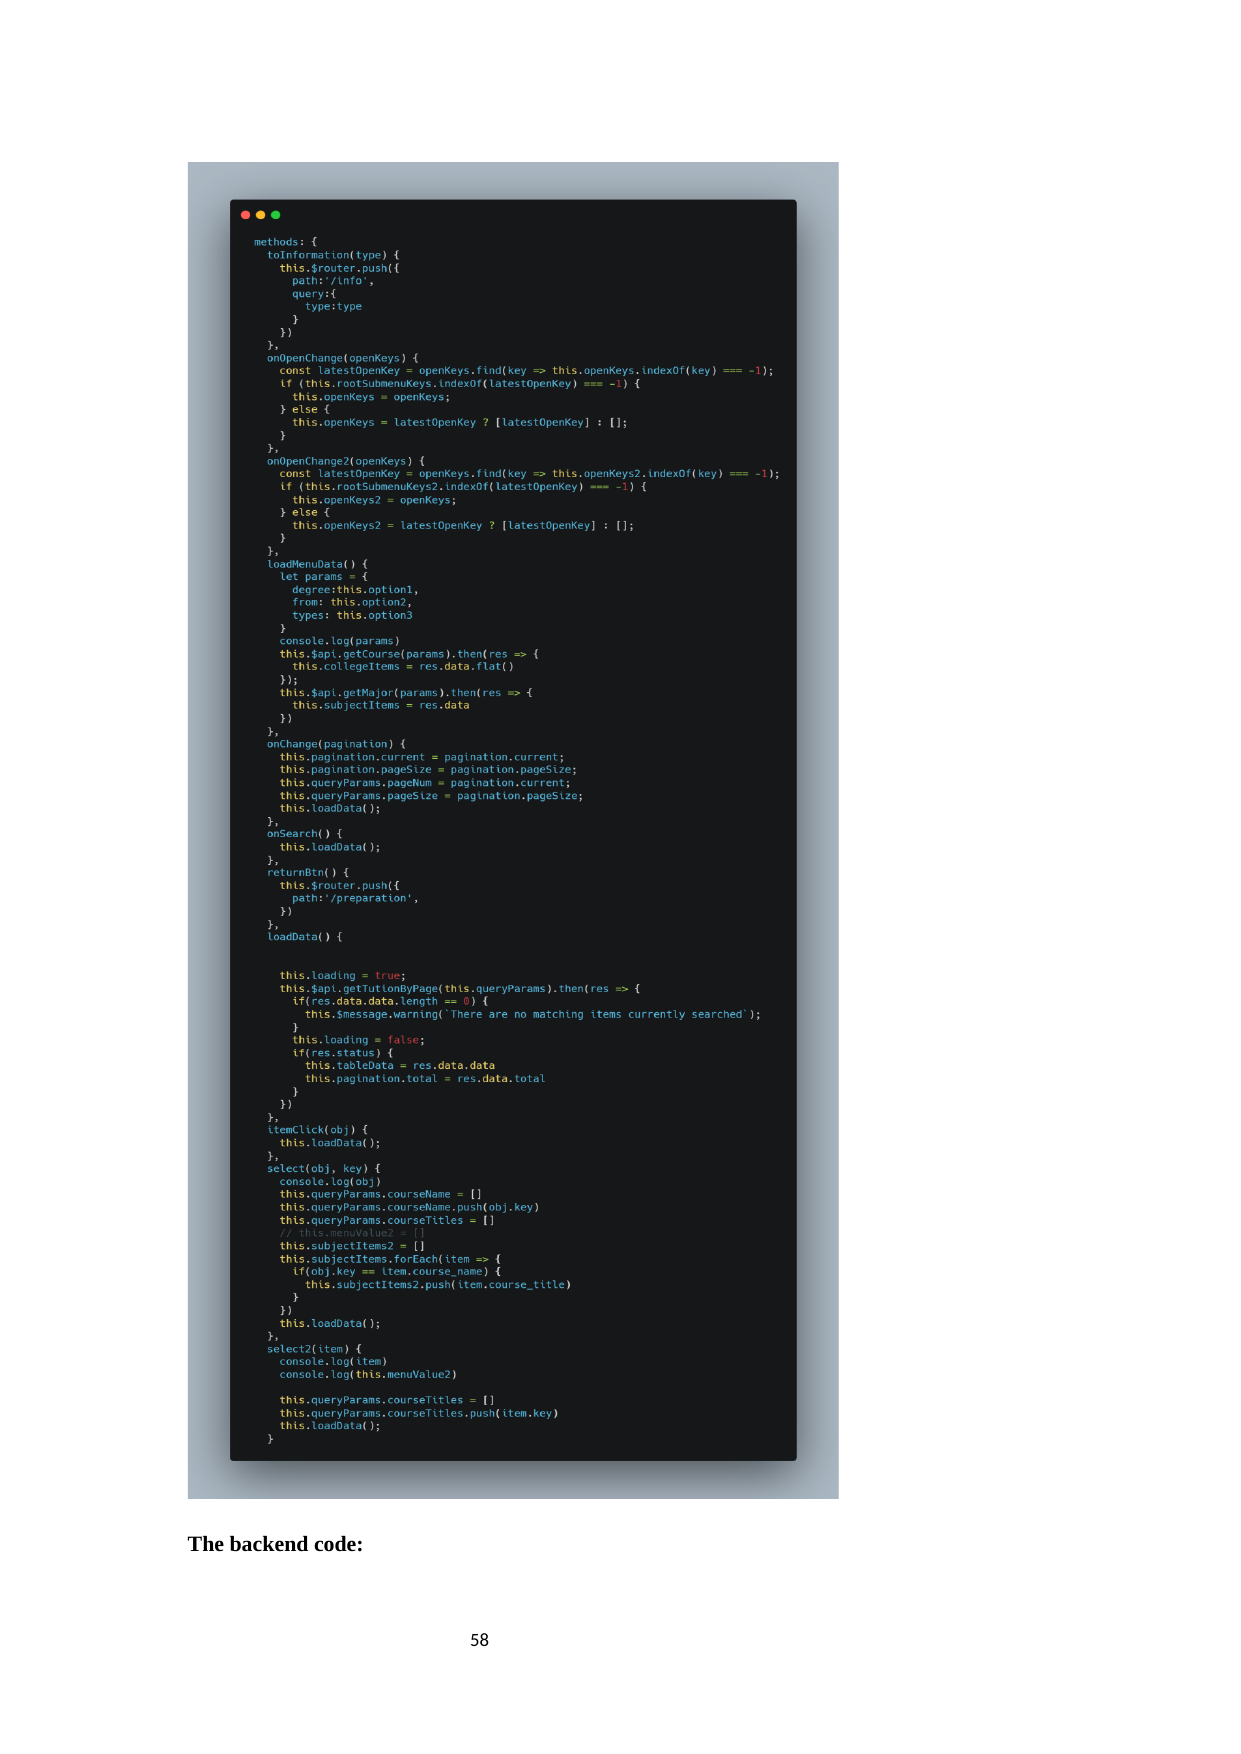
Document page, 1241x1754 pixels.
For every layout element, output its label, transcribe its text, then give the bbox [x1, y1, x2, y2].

text The backend code: [187, 1527, 1053, 1559]
picture [187, 162, 839, 1499]
